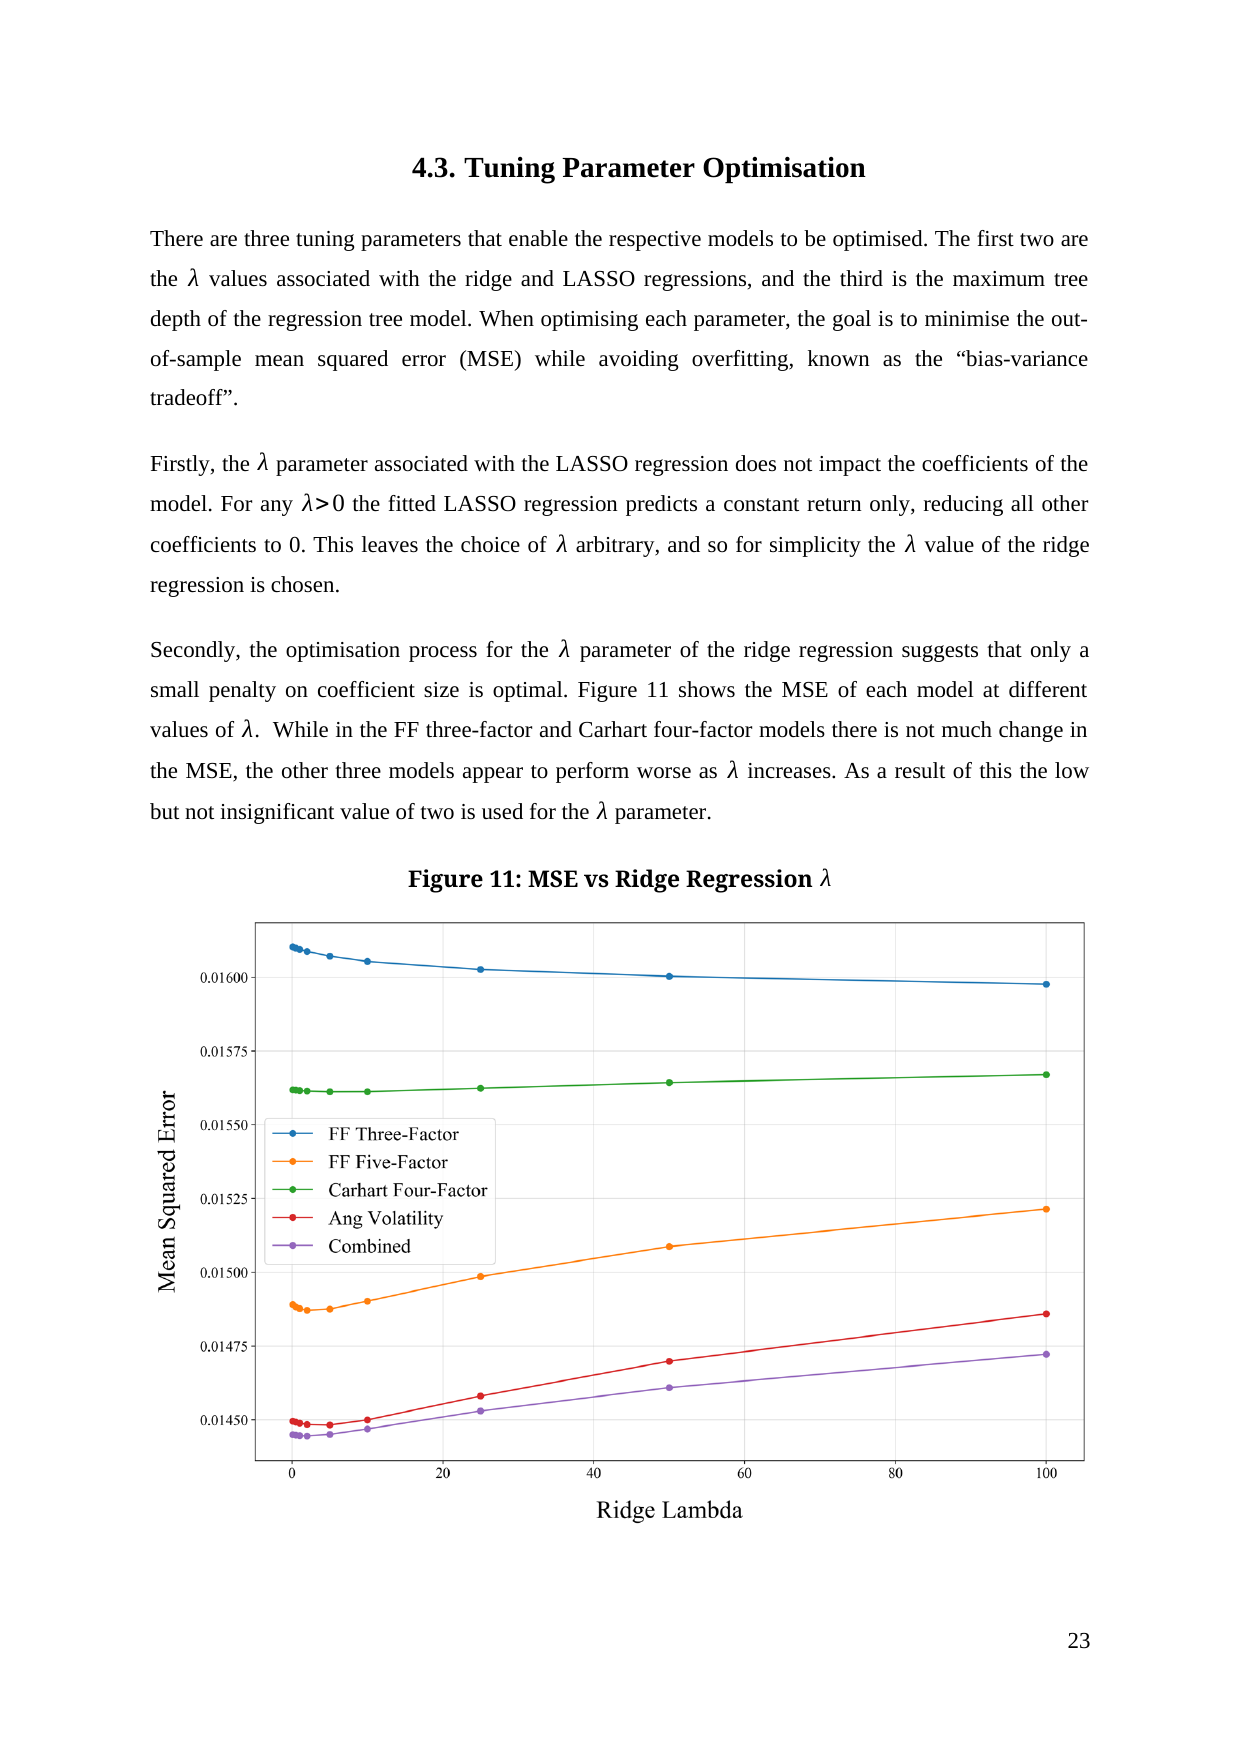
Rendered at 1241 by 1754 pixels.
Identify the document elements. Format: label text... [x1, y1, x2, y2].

picture [150, 915, 1091, 1530]
text There are three tuning parameters that enable the respective models to be optimised. The first two are the values associated with the ridge and LASSO regressions, and the third is the maximum tree depth of the regression tree model. When optimising each parameter, the goal is to minimise the out-of-sample mean squared error (MSE) while avoiding overfitting, known as the “bias-variance tradeoff”. [150, 225, 1090, 411]
text Secondly, the optimisation process for the parameter of the ridge regression suggests that only a small penalty on coefficient size is optimal. Figure 11 shows the MSE of each model at different values of . While in the FF three-factor and Carhart four-factor models there is not much change in the MSE, the other three models appear to perform worse as increases. As a result of this the low but not insignificant value of two is used for the parameter. [150, 636, 1090, 825]
text Tuning Parameter Optimisation [187, 150, 1090, 183]
text Firstly, the parameter associated with the LASSO regression does not impact the coefficients of the model. For any the fitted LASSO regression predicts a constant return only, reducing all other coefficients to 0. This leaves the choice of arbitrary, and so for simplicity the value of the ridge regression is chosen. [150, 449, 1090, 597]
